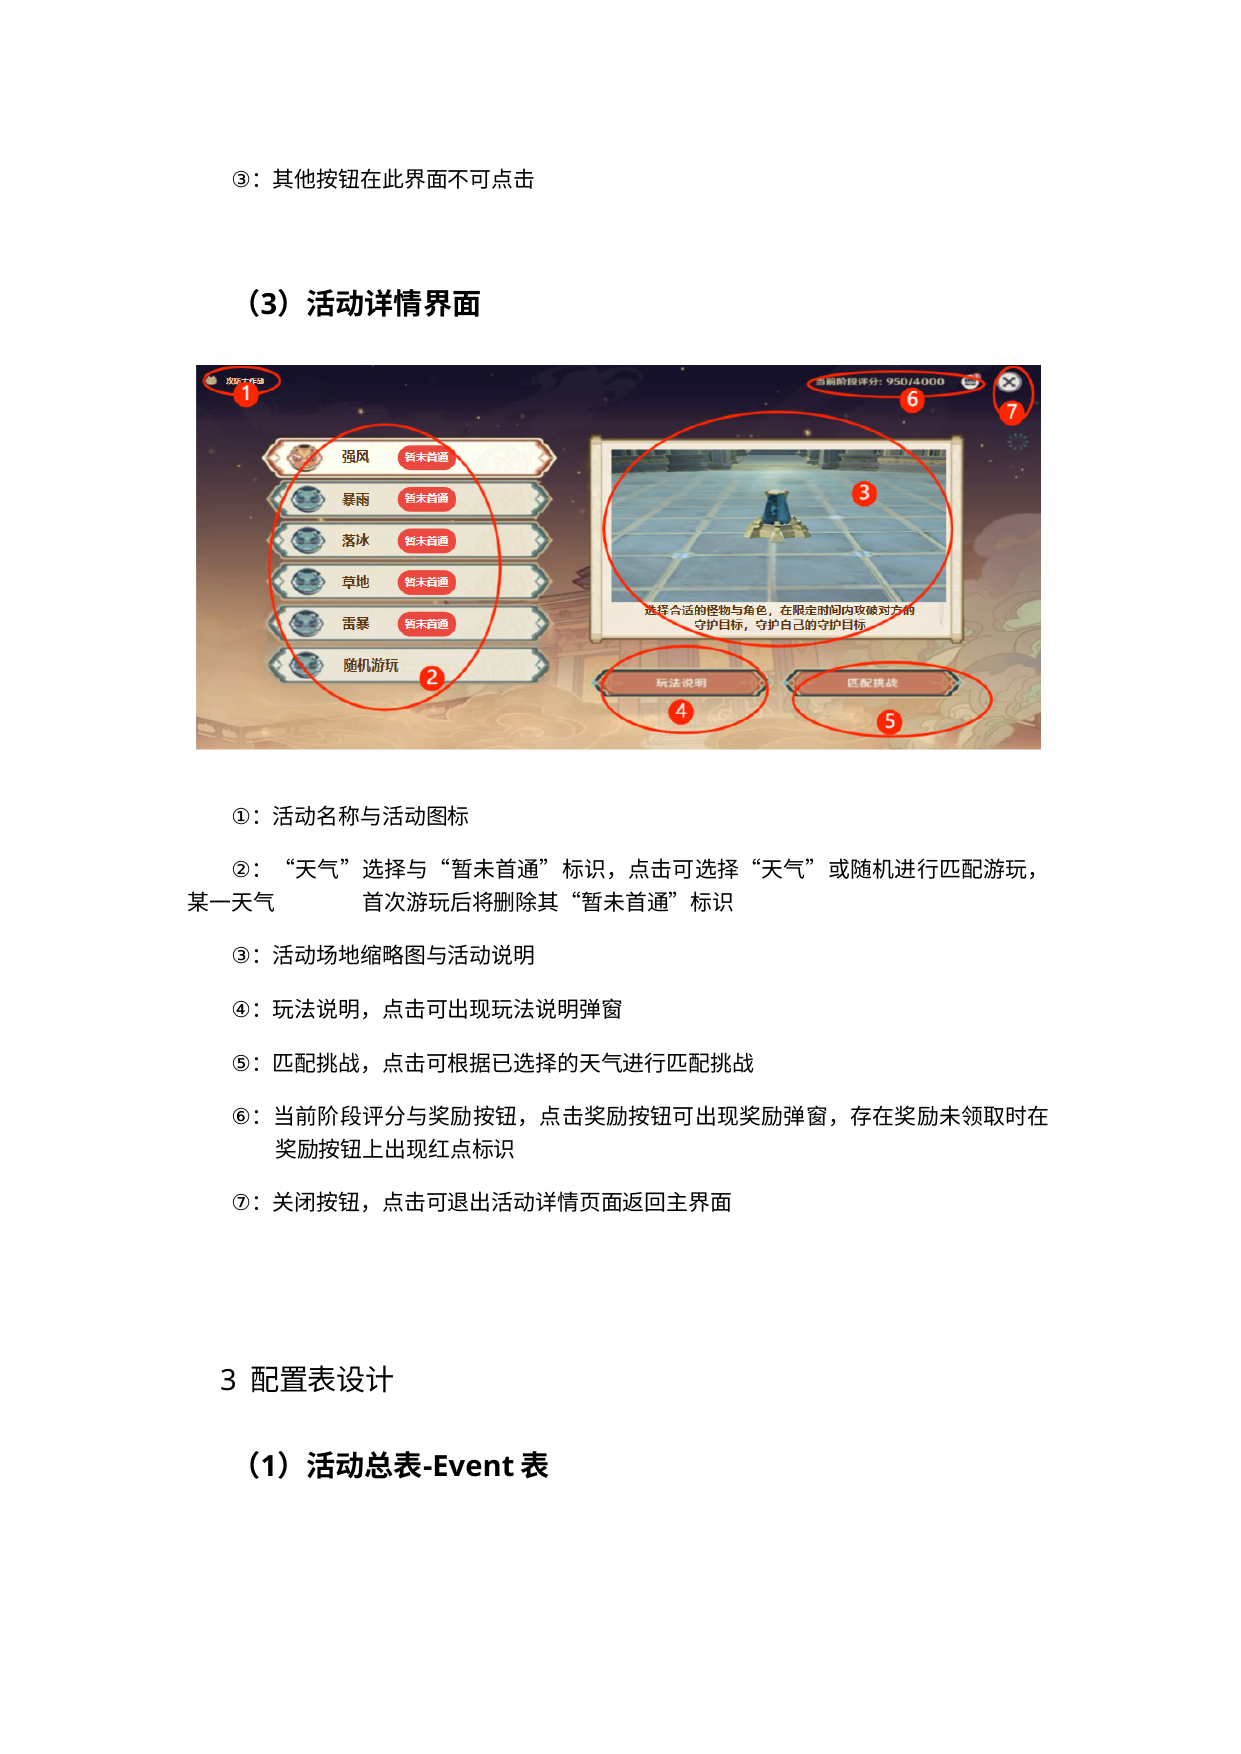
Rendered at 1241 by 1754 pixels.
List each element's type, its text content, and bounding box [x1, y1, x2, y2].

list ⑦：关闭按钮，点击可退出活动详情页面返回主界面 [187, 1185, 1053, 1217]
list ④：玩法说明，点击可出现玩法说明弹窗 [187, 992, 1053, 1024]
list ①：活动名称与活动图标 [187, 799, 1053, 831]
text 3 配置表设计 [220, 1346, 1053, 1411]
list ③：活动场地缩略图与活动说明 [187, 938, 1053, 971]
list ⑥：当前阶段评分与奖励按钮，点击奖励按钮可出现奖励弹窗，存在奖励未领取时在 奖励按钮上出现红点标识 [187, 1099, 1053, 1164]
list ②：“天气”选择与“暂未首通”标识，点击可选择“天气”或随机进行匹配游玩，某一天气 首次游玩后将删除其“暂未首通”标识 [187, 852, 1053, 917]
list ③：其他按钮在此界面不可点击 [187, 162, 1053, 194]
picture [187, 355, 1052, 761]
list ⑤：匹配挑战，点击可根据已选择的天气进行匹配挑战 [187, 1045, 1053, 1078]
list 活动详情界面 [187, 269, 1053, 334]
list 活动总表-Event表 [187, 1432, 1053, 1497]
